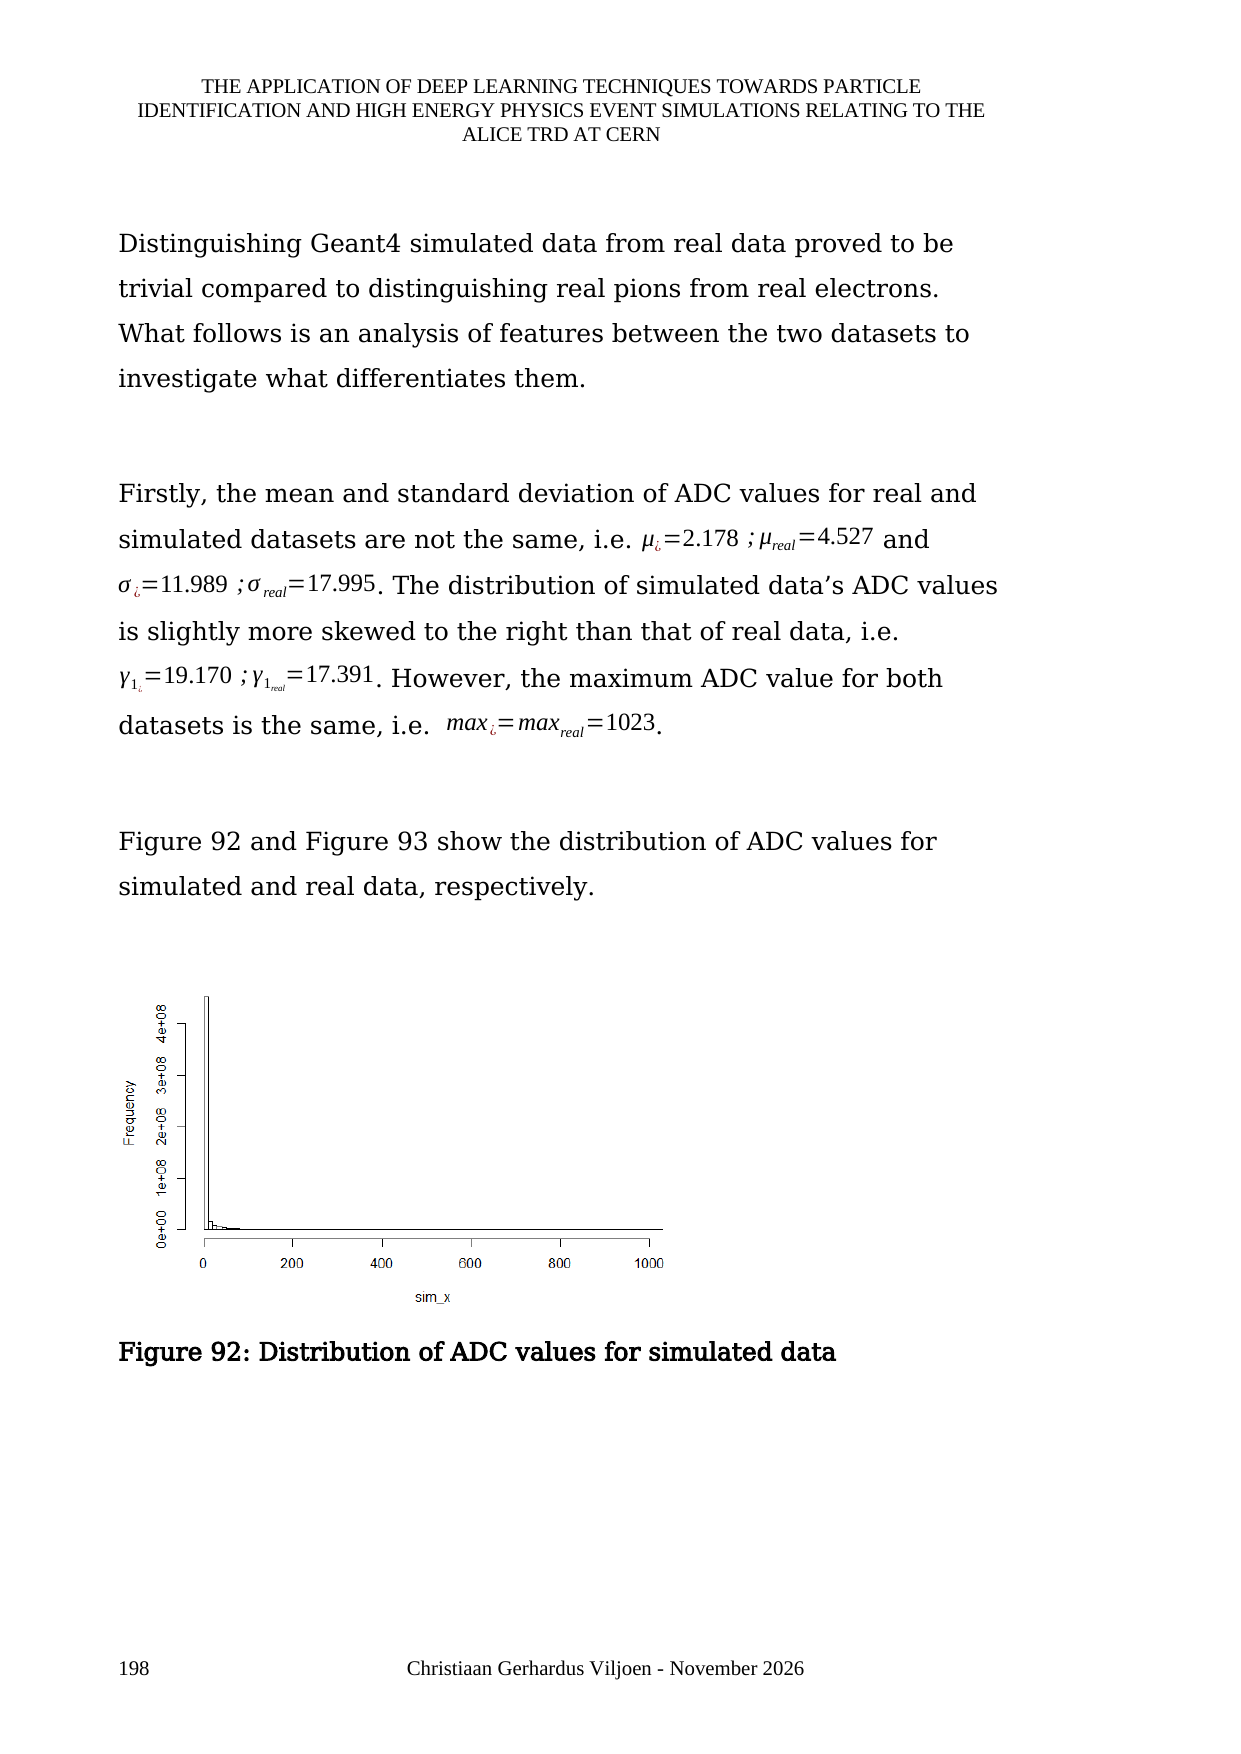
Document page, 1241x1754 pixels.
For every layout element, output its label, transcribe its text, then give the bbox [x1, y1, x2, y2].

text Distinguishing Geant4 simulated data from real data proved to be trivial compared to distinguishing real pions from real electrons. What follows is an analysis of features between the two datasets to investigate what differentiates them. [118, 228, 1004, 393]
picture [118, 985, 674, 1309]
text Firstly, the mean and standard deviation of ADC values for real and simulated datasets are not the same, i.e. and . The distribution of simulated data’s ADC values is slightly more skewed to the right than that of real data, i.e. . However, the maximum ADC value for both datasets is the same, i.e. . [118, 478, 1004, 740]
